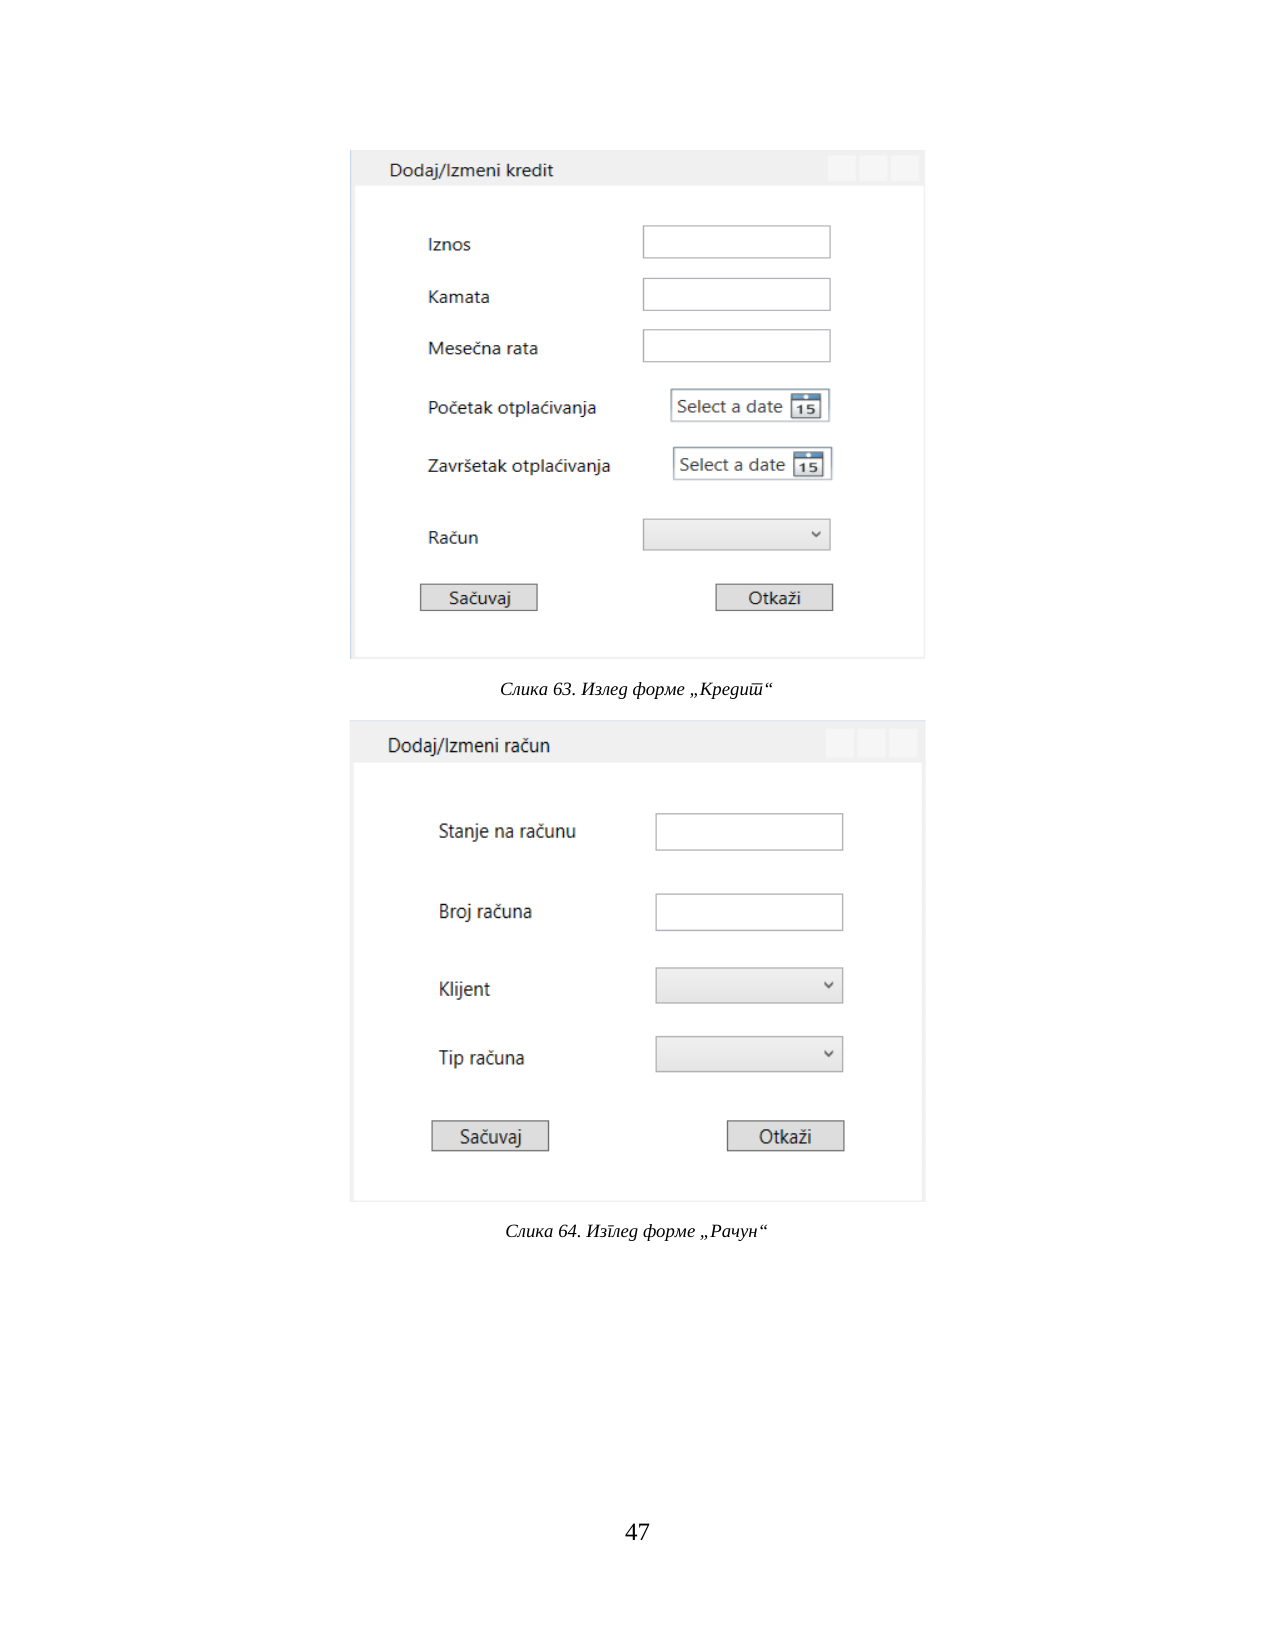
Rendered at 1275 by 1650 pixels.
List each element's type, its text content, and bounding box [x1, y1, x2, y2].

picture [350, 150, 926, 659]
text Слика 63. Излед форме „Кредит“ [150, 678, 1125, 699]
text Слика 64. Изглед форме „Рачун“ [150, 1220, 1125, 1242]
picture [349, 720, 926, 1202]
